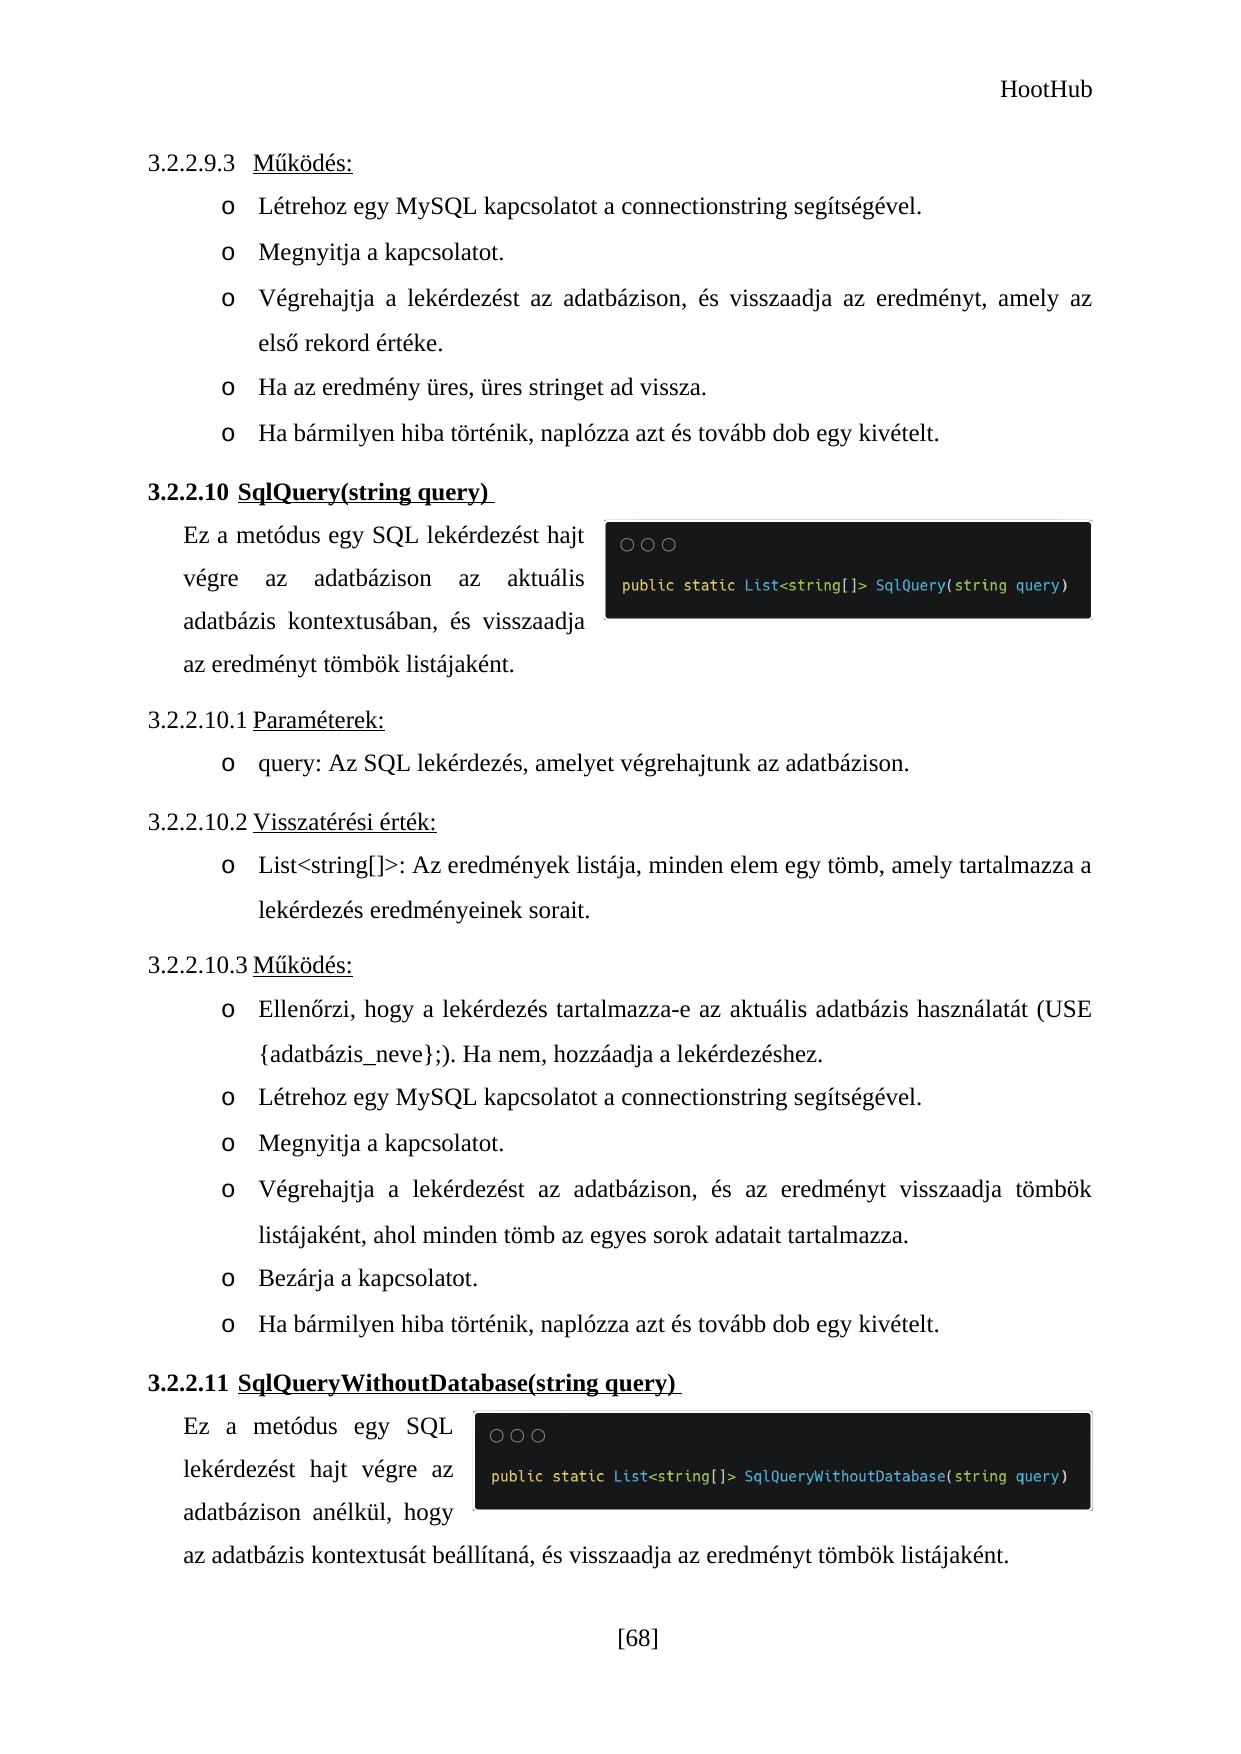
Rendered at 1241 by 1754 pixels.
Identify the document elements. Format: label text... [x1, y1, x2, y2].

subtitle Működés: [148, 951, 1093, 979]
list Ellenőrzi, hogy a lekérdezés tartalmazza-e az aktuális adatbázis használatát (USE {adatbázis_neve};). Ha nem, hozzáadja a lekérdezéshez. [221, 994, 1093, 1068]
list Ha az eredmény üres, üres stringet ad vissza. [221, 372, 1093, 402]
list List<string[]>: Az eredmények listája, minden elem egy tömb, amely tartalmazza a lekérdezés eredményeinek sorait. [221, 850, 1093, 924]
list Végrehajtja a lekérdezést az adatbázison, és visszaadja az eredményt, amely az első rekord értéke. [221, 283, 1093, 357]
list Ha bármilyen hiba történik, naplózza azt és tovább dob egy kivételt. [221, 1309, 1093, 1340]
list Ha bármilyen hiba történik, naplózza azt és tovább dob egy kivételt. [221, 418, 1093, 449]
list Megnyitja a kapcsolatot. [221, 237, 1093, 268]
subtitle Visszatérési érték: [148, 807, 1093, 835]
list Megnyitja a kapcsolatot. [221, 1128, 1093, 1159]
subtitle SqlQueryWithoutDatabase(string query) [148, 1368, 1093, 1397]
picture [603, 519, 1093, 620]
subtitle SqlQuery(string query) [148, 477, 1093, 505]
subtitle Működés: [148, 148, 1093, 176]
list query: Az SQL lekérdezés, amelyet végrehajtunk az adatbázison. [221, 748, 1093, 779]
list Létrehoz egy MySQL kapcsolatot a connectionstring segítségével. [221, 191, 1093, 222]
list Létrehoz egy MySQL kapcsolatot a connectionstring segítségével. [221, 1082, 1093, 1113]
list Bezárja a kapcsolatot. [221, 1263, 1093, 1294]
subtitle Paraméterek: [148, 705, 1093, 733]
picture [472, 1410, 1093, 1511]
list Végrehajtja a lekérdezést az adatbázison, és az eredményt visszaadja tömbök listájaként, ahol minden tömb az egyes sorok adatait tartalmazza. [221, 1174, 1093, 1248]
